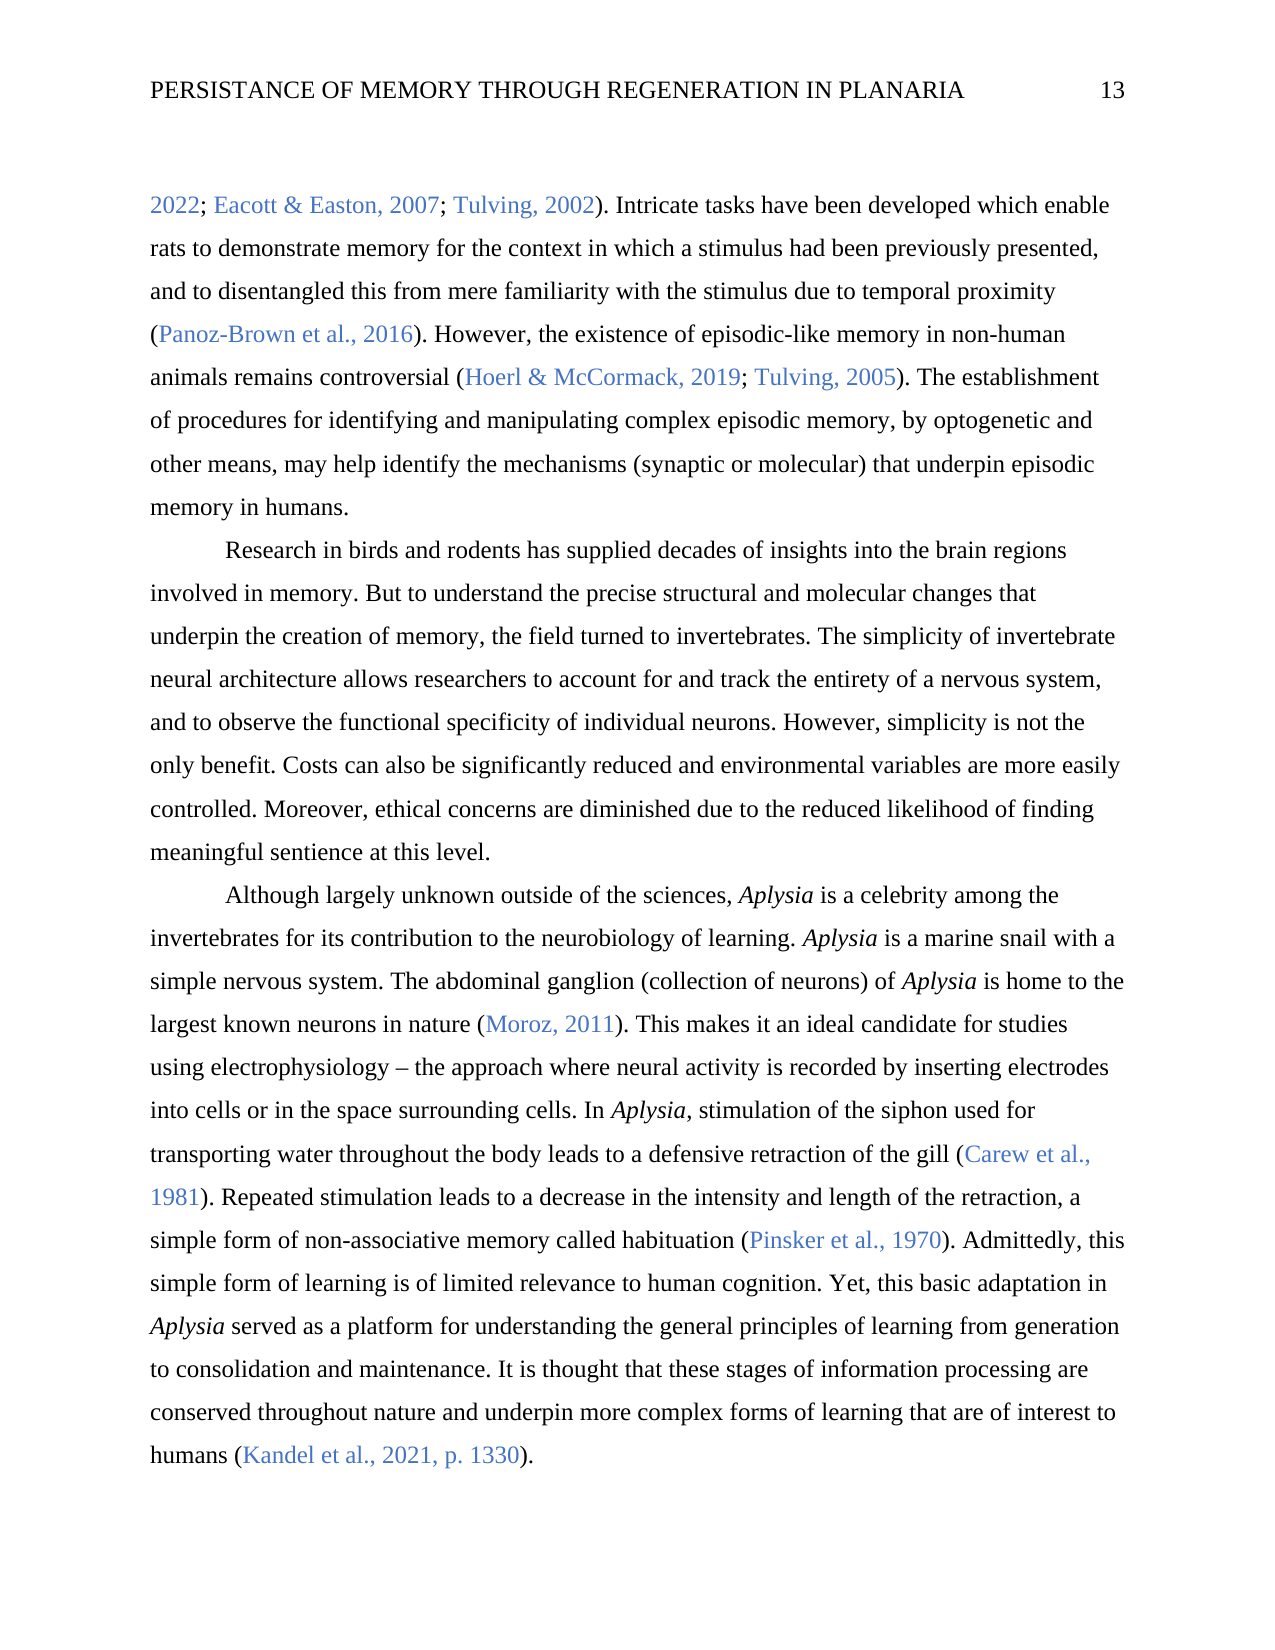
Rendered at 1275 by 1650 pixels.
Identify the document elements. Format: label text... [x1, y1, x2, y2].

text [150, 190, 1125, 521]
text Although largely unknown outside of the sciences, Aplysia is a celebrity among the invertebrates for its contribution to the neurobiology of learning. Aplysia is a marine snail with a simple nervous system. The abdominal ganglion (collection of neurons) of Aplysia is home to the largest known neurons in nature (Moroz, 2011). This makes it an ideal candidate for studies using electrophysiology – the approach where neural activity is recorded by inserting electrodes into cells or in the space surrounding cells. In Aplysia, stimulation of the siphon used for transporting water throughout the body leads to a defensive retraction of the gill (Carew et al., 1981). Repeated stimulation leads to a decrease in the intensity and length of the retraction, a simple form of non-associative memory called habituation (Pinsker et al., 1970). Admittedly, this simple form of learning is of limited relevance to human cognition. Yet, this basic adaptation in Aplysia served as a platform for understanding the general principles of learning from generation to consolidation and maintenance. It is thought that these stages of information processing are conserved throughout nature and underpin more complex forms of learning that are of interest to humans (Kandel et al., 2021, p. 1330). [150, 880, 1125, 1469]
text Research in birds and rodents has supplied decades of insights into the brain regions involved in memory. But to understand the precise structural and molecular changes that underpin the creation of memory, the field turned to invertebrates. The simplicity of invertebrate neural architecture allows researchers to account for and track the entirety of a nervous system, and to observe the functional specificity of individual neurons. However, simplicity is not the only benefit. Costs can also be significantly reduced and environmental variables are more easily controlled. Moreover, ethical concerns are diminished due to the reduced likelihood of finding meaningful sentience at this level. [150, 535, 1125, 866]
